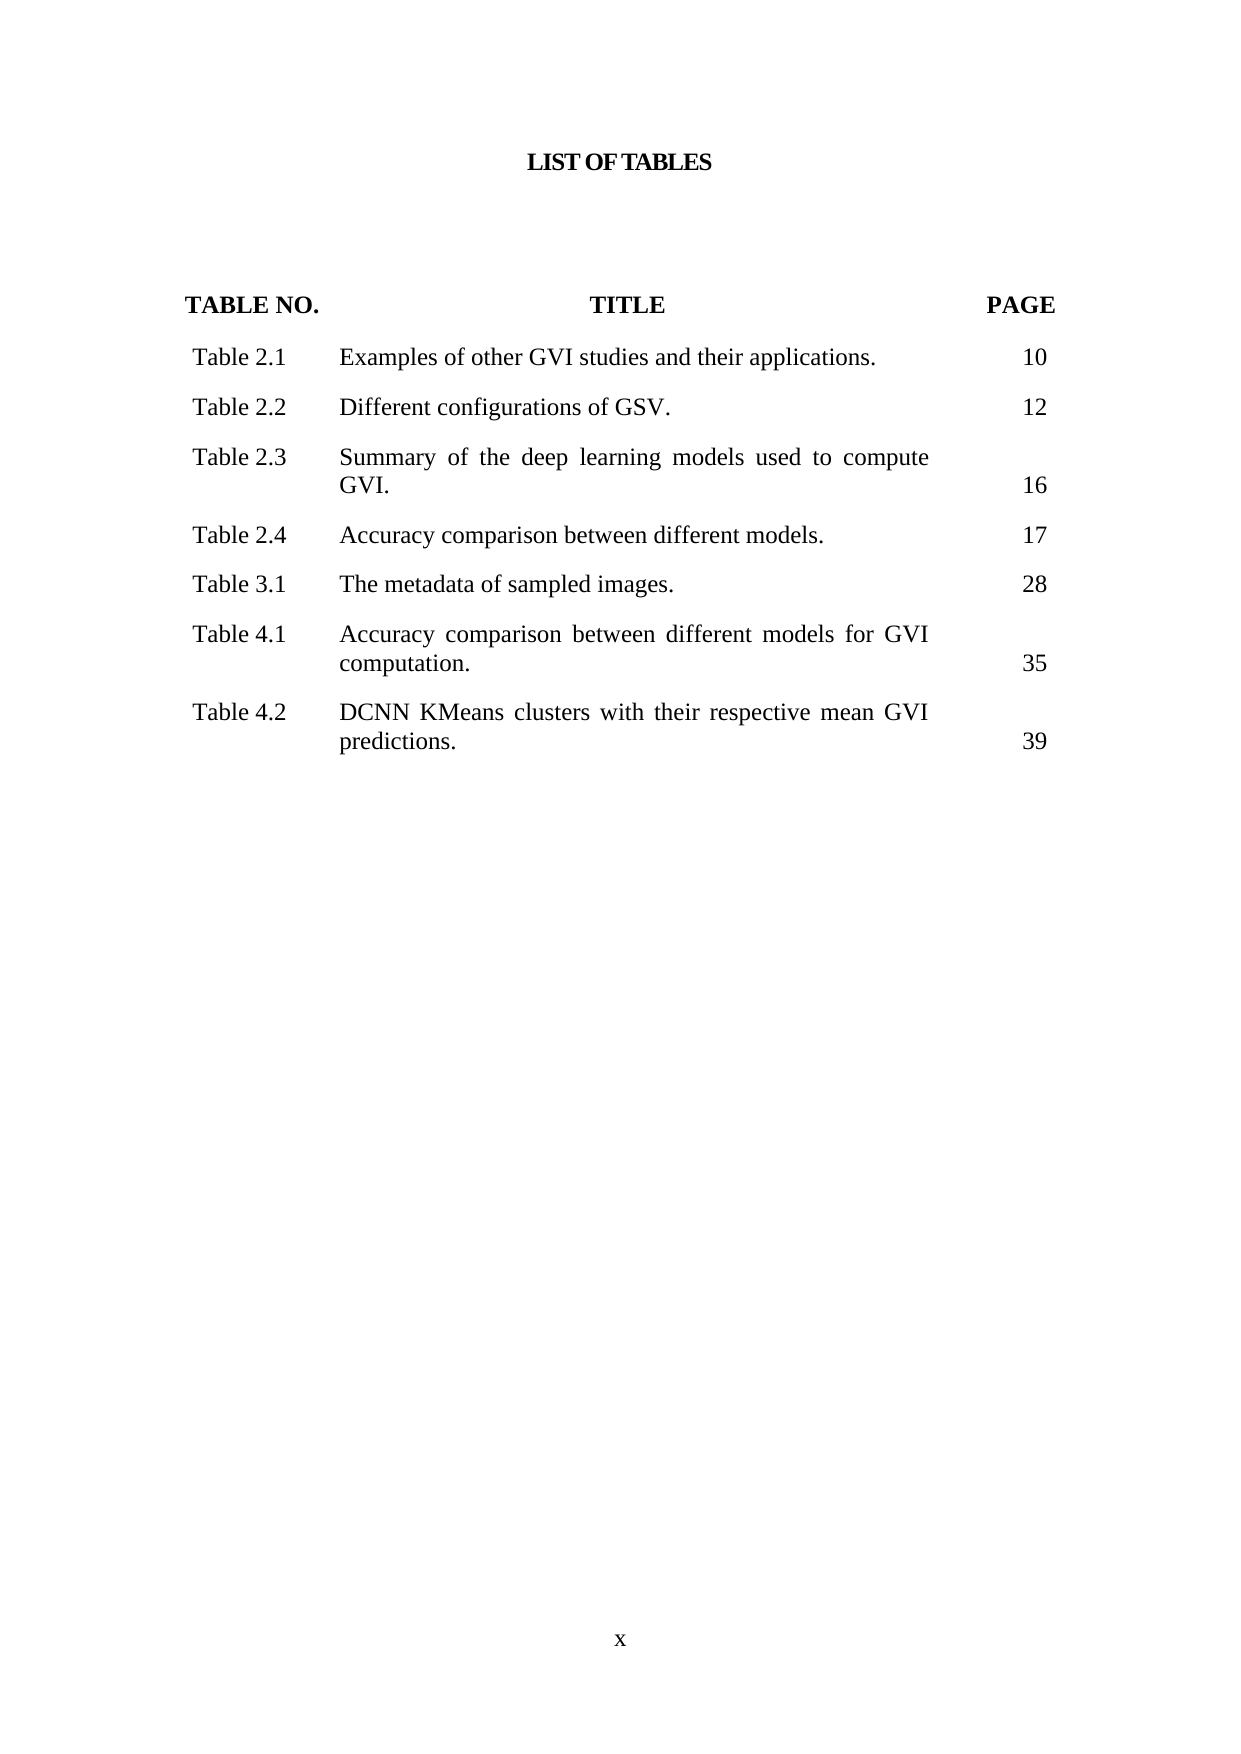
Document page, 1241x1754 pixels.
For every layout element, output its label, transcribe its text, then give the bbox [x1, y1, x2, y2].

table_header PAGE [908, 290, 1056, 342]
text Table ‎2.4 Accuracy comparison between different models. 17 [192, 520, 929, 549]
text Table ‎4.1 Accuracy comparison between different models for GVI computation. 35 [192, 619, 929, 677]
text Table ‎2.1 Examples of other GVI studies and their applications. 10 [192, 342, 929, 371]
title LIST OF TABLES [192, 147, 1048, 176]
text Table ‎2.3 Summary of the deep learning models used to compute GVI. 16 [192, 442, 929, 499]
text Table ‎4.2 DCNN KMeans clusters with their respective mean GVI predictions. 39 [192, 697, 929, 755]
text Table ‎3.1 The metadata of sampled images. 28 [192, 569, 929, 598]
table_header TABLE NO. [185, 290, 347, 342]
text Table 2.2 Different configurations of GSV. 12 [192, 392, 929, 421]
table_header TITLE [347, 290, 908, 342]
